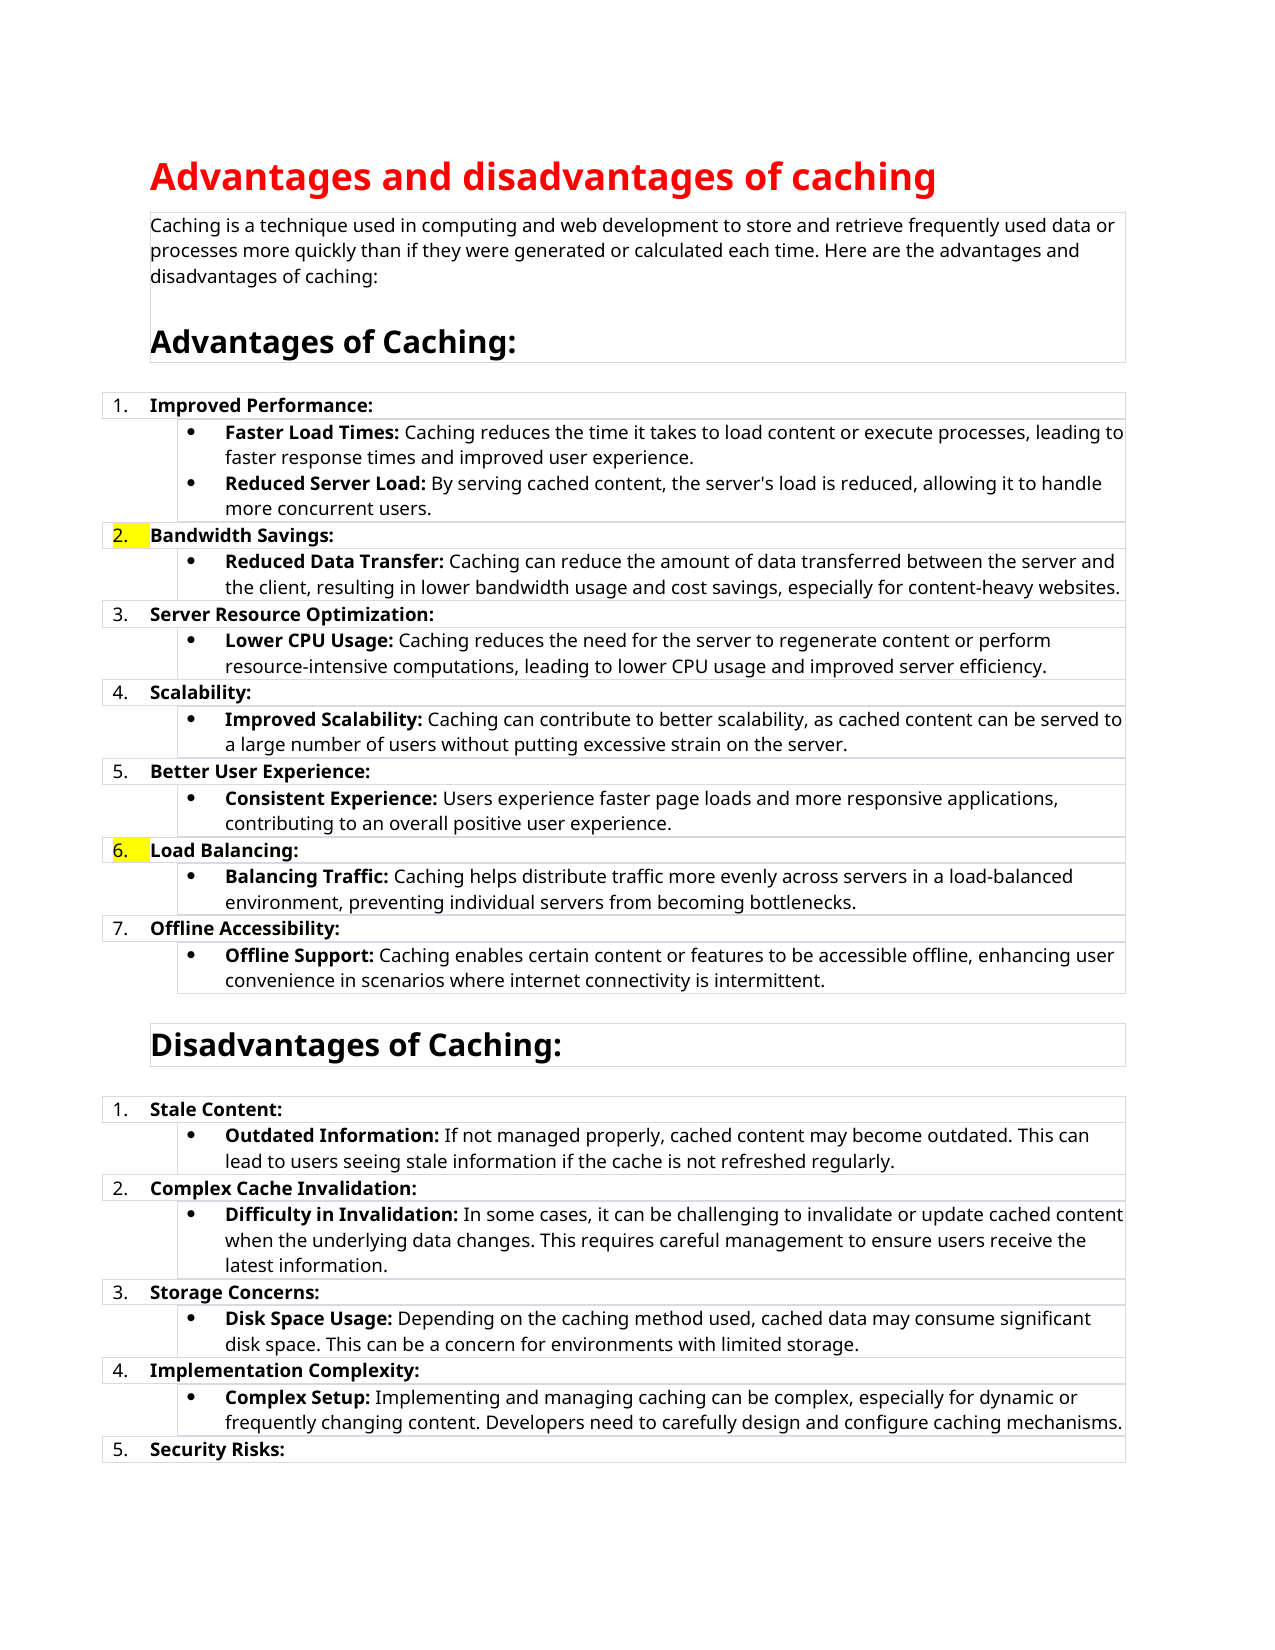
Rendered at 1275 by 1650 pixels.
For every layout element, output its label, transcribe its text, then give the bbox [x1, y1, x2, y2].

list Disk Space Usage: Depending on the caching method used, cached data may consume significant disk space. This can be a concern for environments with limited storage. [178, 1306, 1125, 1357]
list Complex Setup: Implementing and managing caching can be complex, especially for dynamic or frequently changing content. Developers need to carefully design and configure caching mechanisms. [178, 1385, 1125, 1435]
list Load Balancing: [150, 838, 1125, 862]
list Offline Accessibility: [103, 916, 1125, 941]
list Implementation Complexity: [103, 1358, 1125, 1383]
list Complex Cache Invalidation: [103, 1175, 1125, 1200]
list Improved Scalability: Caching can contribute to better scalability, as cached content can be served to a large number of users without putting excessive strain on the server. [178, 707, 1125, 757]
text Advantages and disadvantages of caching [150, 150, 1125, 201]
list Scalability: [103, 680, 1125, 705]
list Reduced Data Transfer: Caching can reduce the amount of data transferred between the server and the client, resulting in lower bandwidth usage and cost savings, especially for content-heavy websites. [178, 549, 1125, 600]
list Bandwidth Savings: [150, 523, 1125, 548]
list Faster Load Times: Caching reduces the time it takes to load content or execute processes, leading to faster response times and improved user experience. [178, 420, 1125, 470]
text Advantages of Caching: [151, 319, 1125, 362]
text Caching is a technique used in computing and web development to store and retrieve frequently used data or processes more quickly than if they were generated or calculated each time. Here are the advantages and disadvantages of caching: [151, 213, 1125, 288]
list Reduced Server Load: By serving cached content, the server's load is reduced, allowing it to handle more concurrent users. [178, 470, 1125, 521]
list Server Resource Optimization: [103, 601, 1125, 627]
list Consistent Experience: Users experience faster page loads and more responsive applications, contributing to an overall positive user experience. [178, 785, 1125, 836]
list Stale Content: [103, 1097, 1125, 1122]
list Better User Experience: [103, 759, 1125, 784]
list Security Risks: [103, 1437, 1125, 1462]
list Lower CPU Usage: Caching reduces the need for the server to regenerate content or perform resource-intensive computations, leading to lower CPU usage and improved server efficiency. [178, 628, 1125, 679]
text Disadvantages of Caching: [151, 1024, 1125, 1066]
list Improved Performance: [103, 393, 1125, 418]
list Storage Concerns: [103, 1280, 1125, 1304]
list Difficulty in Invalidation: In some cases, it can be challenging to invalidate or update cached content when the underlying data changes. This requires careful management to ensure users receive the latest information. [178, 1202, 1125, 1278]
list Outdated Information: If not managed properly, cached content may become outdated. This can lead to users seeing stale information if the cache is not refreshed regularly. [178, 1123, 1125, 1174]
list Offline Support: Caching enables certain content or features to be accessible offline, enhancing user convenience in scenarios where internet connectivity is intermittent. [178, 943, 1125, 993]
list Balancing Traffic: Caching helps distribute traffic more evenly across servers in a load-balanced environment, preventing individual servers from becoming bottlenecks. [178, 864, 1125, 914]
